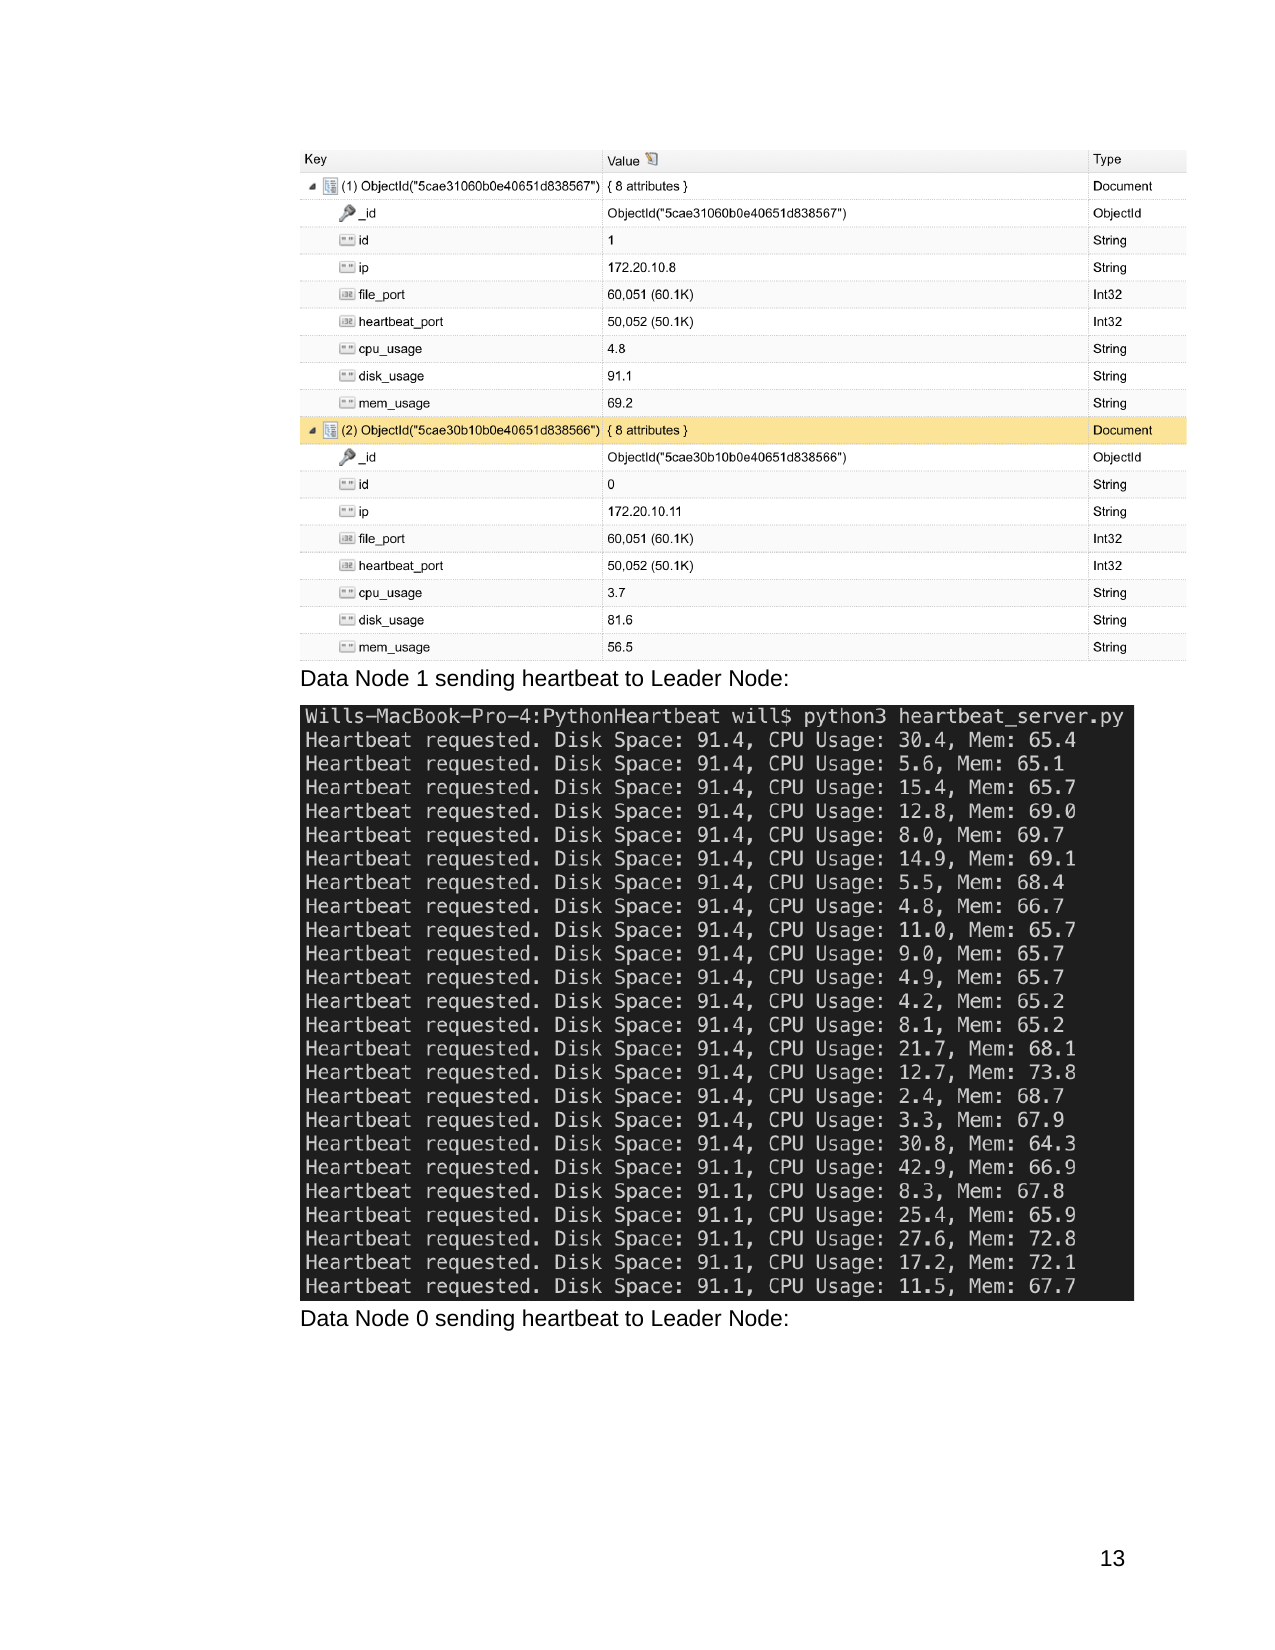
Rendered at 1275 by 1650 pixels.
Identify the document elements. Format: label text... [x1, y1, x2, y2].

picture [300, 150, 1187, 662]
text Data Node 1 sending heartbeat to Leader Node: [300, 665, 1125, 692]
picture [300, 705, 1135, 1301]
text Data Node 0 sending heartbeat to Leader Node: [300, 1305, 1125, 1331]
